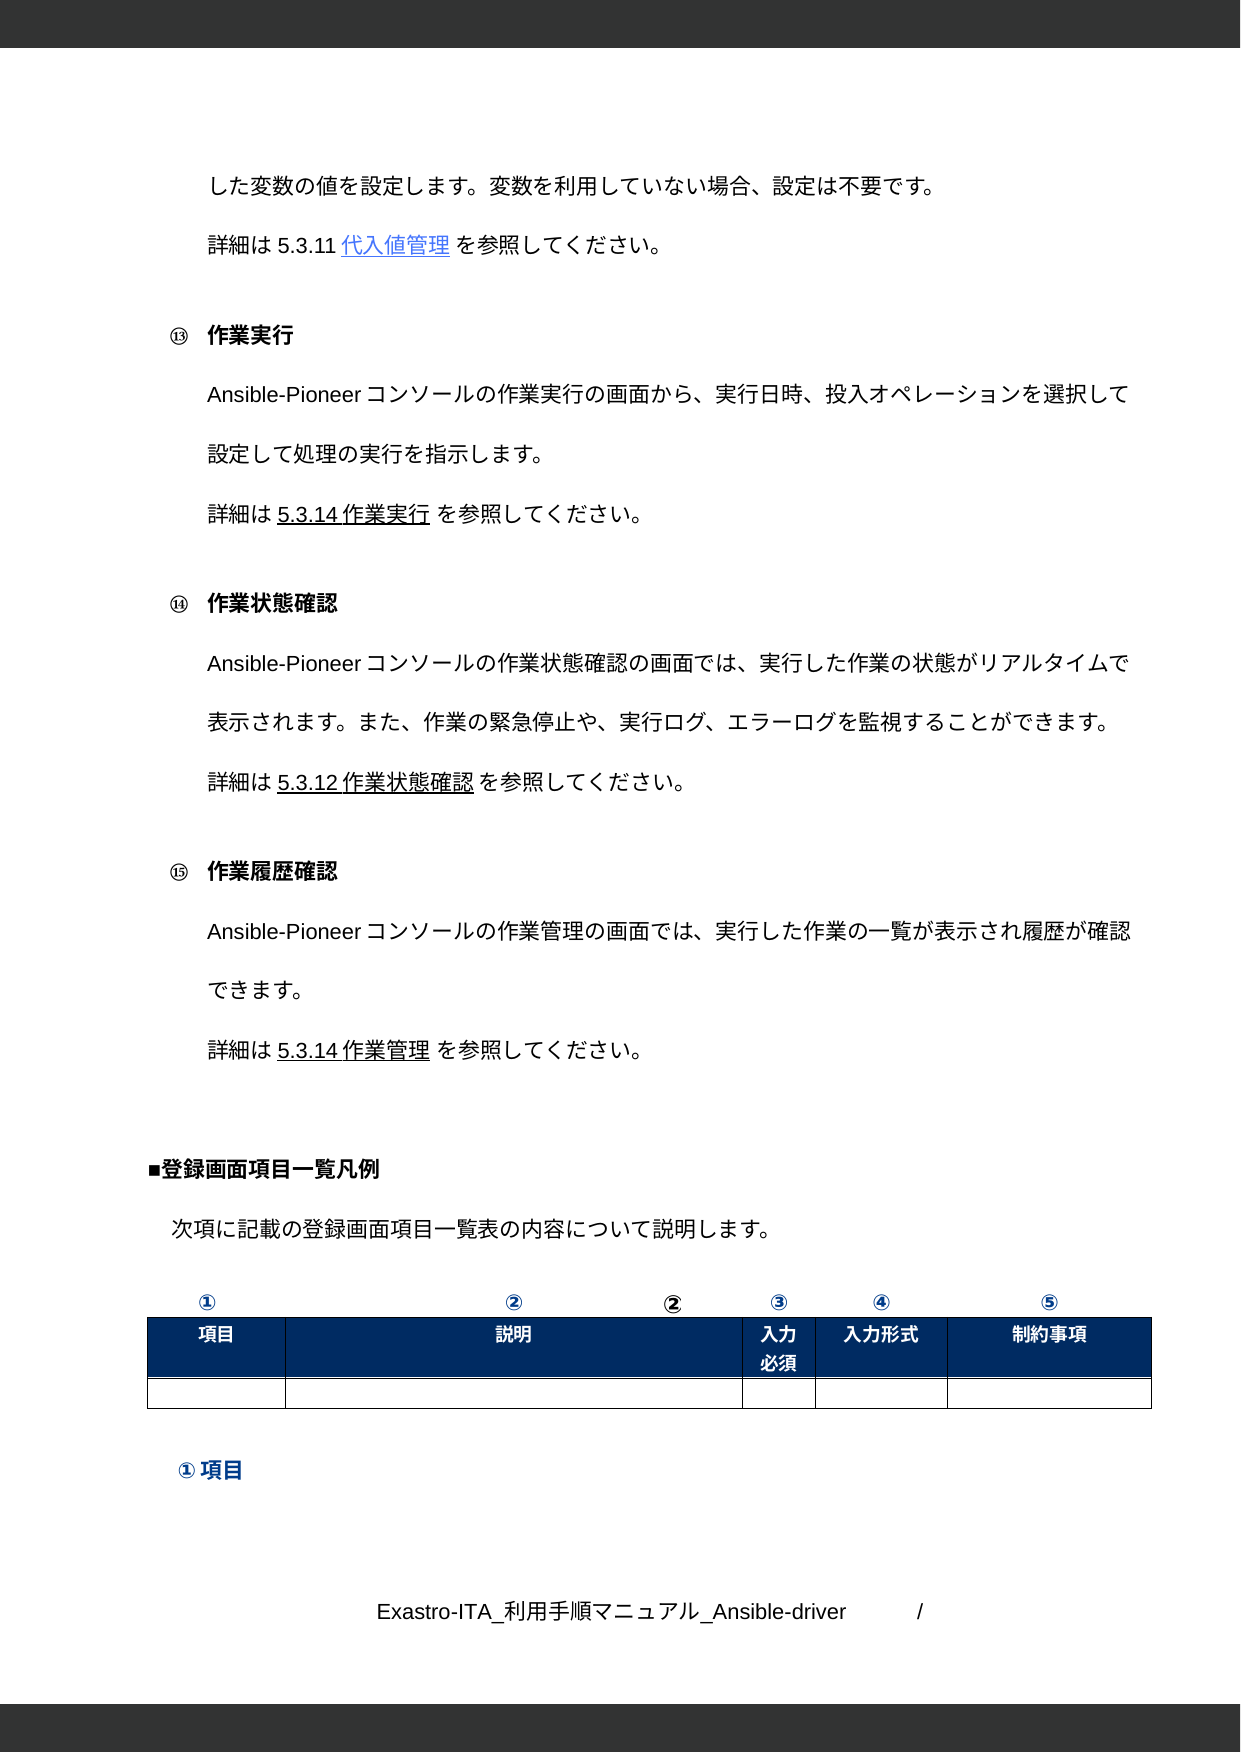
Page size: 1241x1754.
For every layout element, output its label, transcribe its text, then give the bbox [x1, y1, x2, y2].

table_cell [816, 1379, 947, 1408]
table_cell 入力 必須 [743, 1318, 815, 1377]
table_cell 入力形式 [816, 1318, 947, 1377]
picture [0, 0, 1241, 48]
list 作業状態確認 Ansible-Pioneerコンソールの作業状態確認の画面では、実行した作業の状態がリアルタイムで表示されます。また、作業の緊急停止や、実行ログ、エラーログを監視することができます。 詳細は 5.3.12作業状態確認 を参照してください。 [169, 572, 1152, 810]
text ①項目 [177, 1439, 1152, 1499]
table_cell 説明 [286, 1318, 742, 1377]
table_header ④ [815, 1287, 947, 1317]
list 詳細は 5.3.14作業管理 を参照してください。 [207, 1019, 1152, 1078]
table_cell [743, 1379, 815, 1408]
table_header ⑤ [947, 1287, 1152, 1317]
text ■登録画面項目一覧凡例 [148, 1138, 1152, 1198]
table_header ② [285, 1287, 742, 1317]
picture [0, 1704, 1241, 1752]
table_cell 制約事項 [948, 1318, 1151, 1377]
table_cell [286, 1379, 742, 1408]
list 作業実行 Ansible-Pioneerコンソールの作業実行の画面から、実行日時、投入オペレーションを選択して設定して処理の実行を指示します。 [169, 304, 1152, 483]
table_cell [148, 1379, 285, 1408]
table_header [148, 1287, 285, 1317]
table_cell [948, 1379, 1151, 1408]
list 詳細は 5.3.14作業実行 を参照してください。 [207, 483, 1152, 542]
list 作業履歴確認 Ansible-Pioneerコンソールの作業管理の画面では、実行した作業の一覧が表示され履歴が確認できます。 [169, 840, 1152, 1019]
text 次項に記載の登録画面項目一覧表の内容について説明します。 [148, 1198, 1152, 1257]
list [169, 155, 1152, 274]
table_header ③ [742, 1287, 815, 1317]
table_cell 項目 [148, 1318, 285, 1377]
